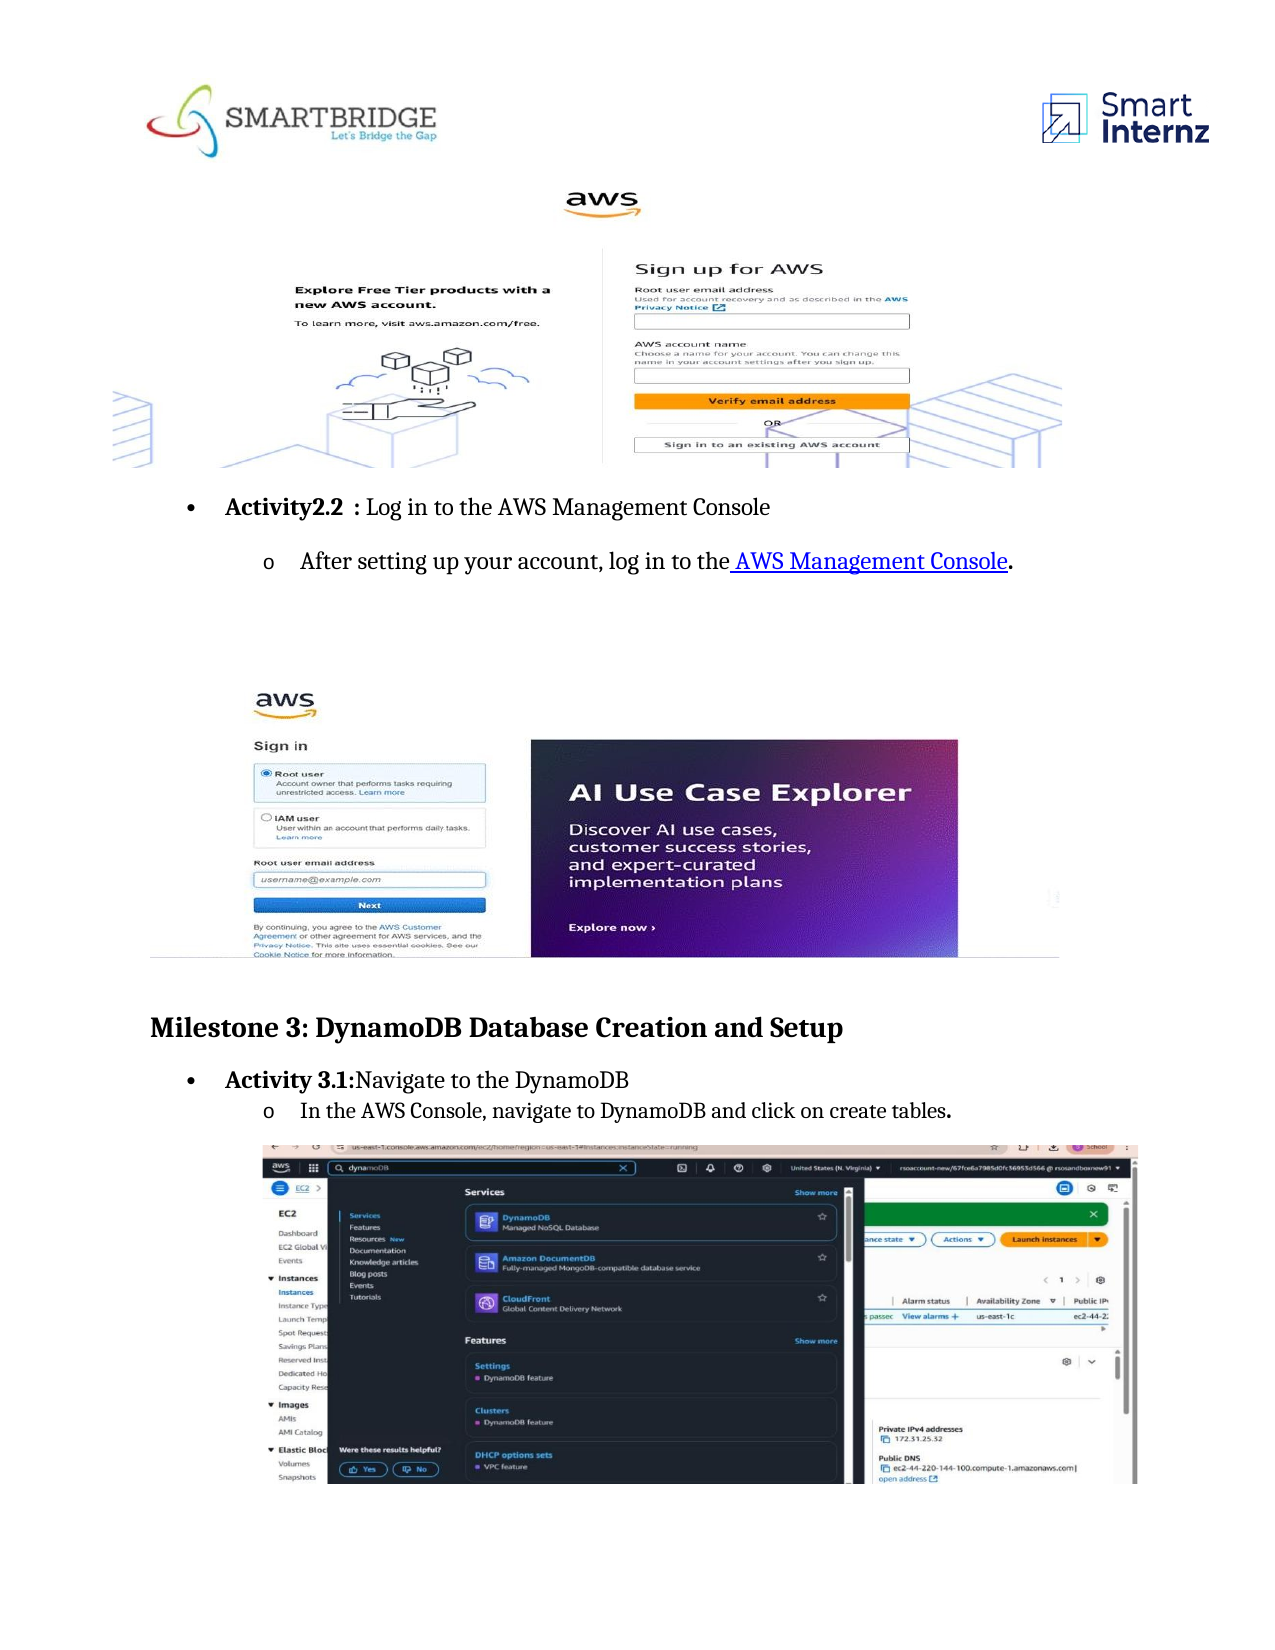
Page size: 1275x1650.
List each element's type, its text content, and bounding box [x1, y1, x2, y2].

list Activity 3.1:Navigate to the DynamoDB [187, 1066, 1275, 1095]
picture [1042, 92, 1209, 143]
list After setting up your account, log in to the AWS Management Console. [262, 547, 1275, 575]
list In the AWS Console, navigate to DynamoDB and click on create tables. [262, 1096, 1275, 1124]
picture [150, 692, 1060, 958]
picture [262, 1145, 1139, 1484]
picture [112, 192, 1063, 468]
picture [143, 78, 441, 163]
list Activity2.2 : Log in to the AWS Management Console [187, 493, 1275, 522]
subtitle Milestone 3: DynamoDB Database Creation and Setup [150, 1011, 1275, 1045]
